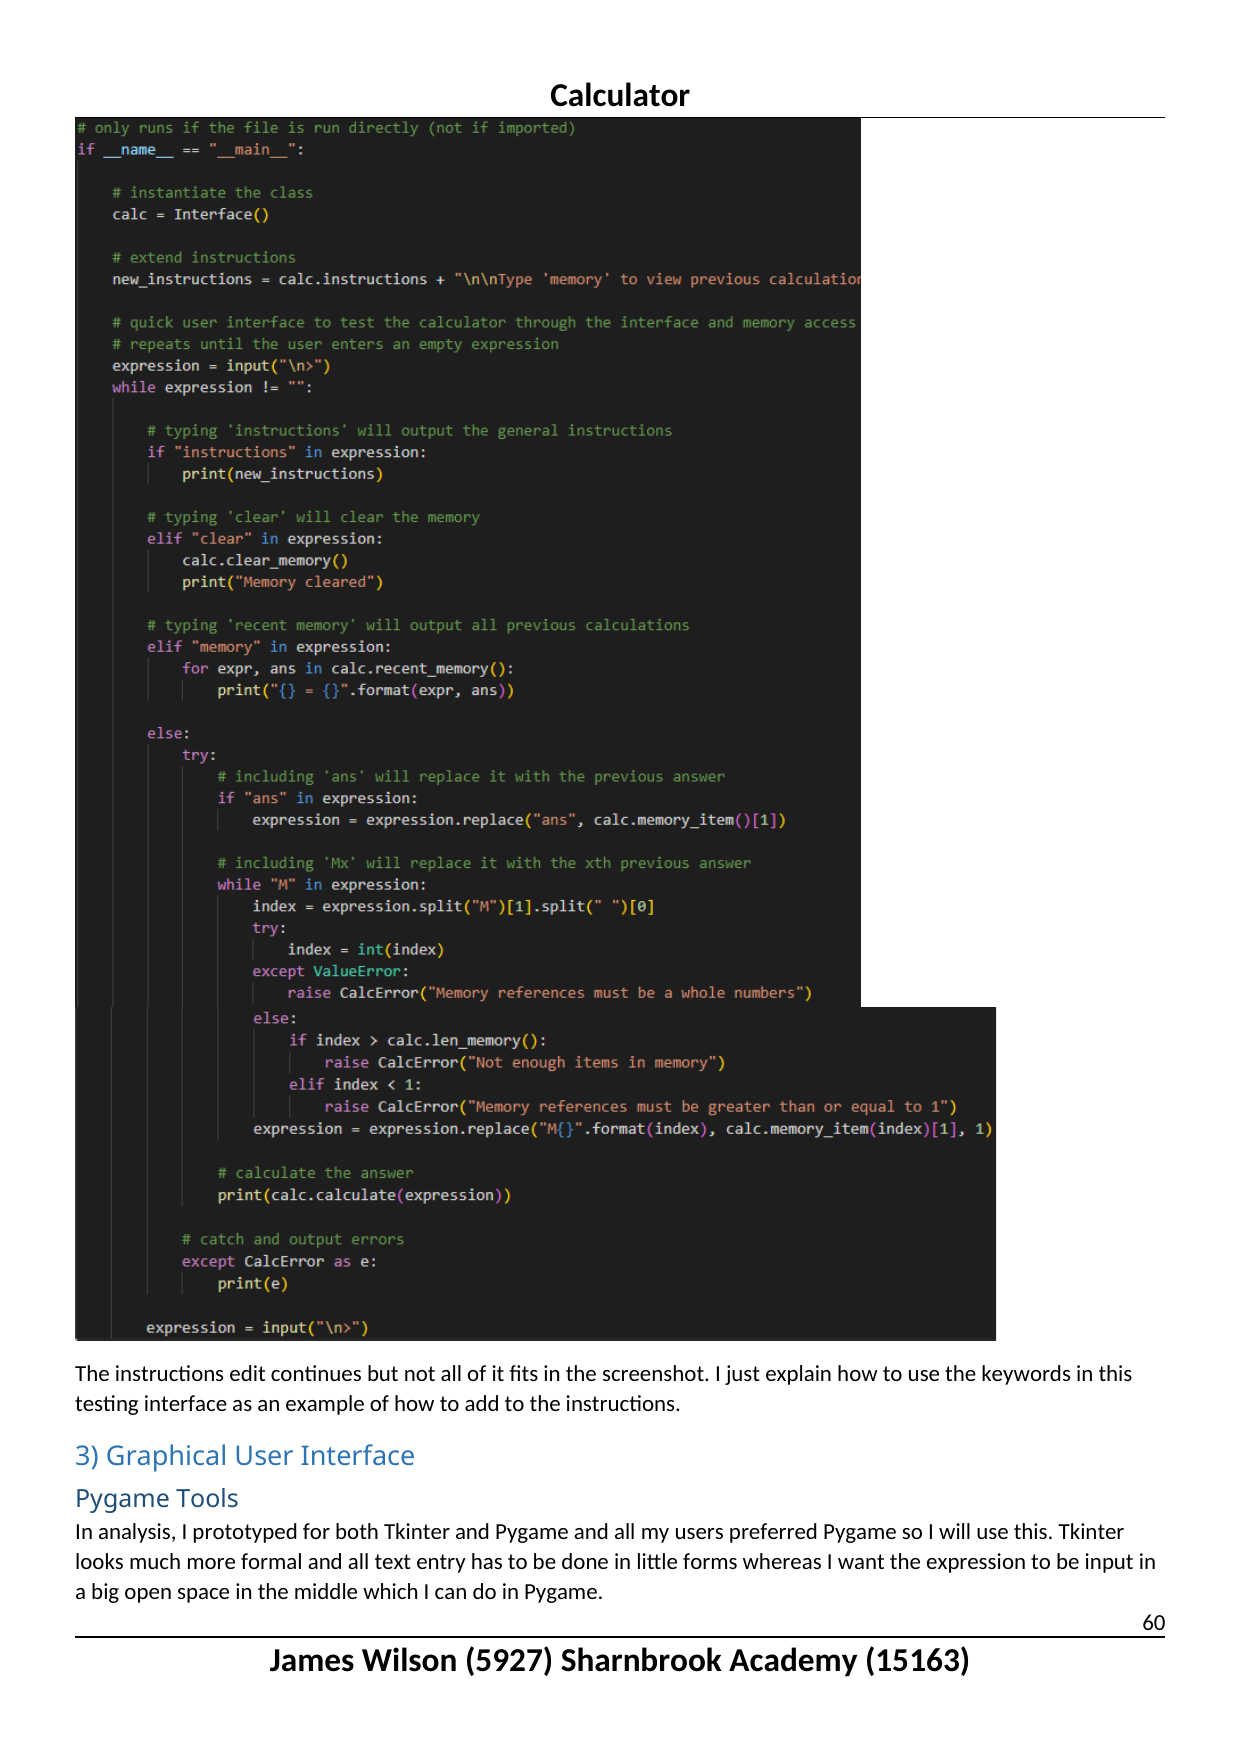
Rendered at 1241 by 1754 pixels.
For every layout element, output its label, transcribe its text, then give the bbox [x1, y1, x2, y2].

picture [75, 118, 997, 1341]
text In analysis, I prototyped for both Tkinter and Pygame and all my users preferred Pygame so I will use this. Tkinter looks much more formal and all text entry has to be done in little forms whereas I want the expression to be input in a big open space in the middle which I can do in Pygame. [75, 1517, 1165, 1606]
subtitle 3) Graphical User Interface [75, 1436, 1165, 1473]
text The instructions edit continues but not all of it fits in the screenshot. I just explain how to use the keywords in this testing interface as an example of how to add to the instructions. [75, 1359, 1165, 1417]
subtitle Pygame Tools [75, 1480, 1165, 1514]
